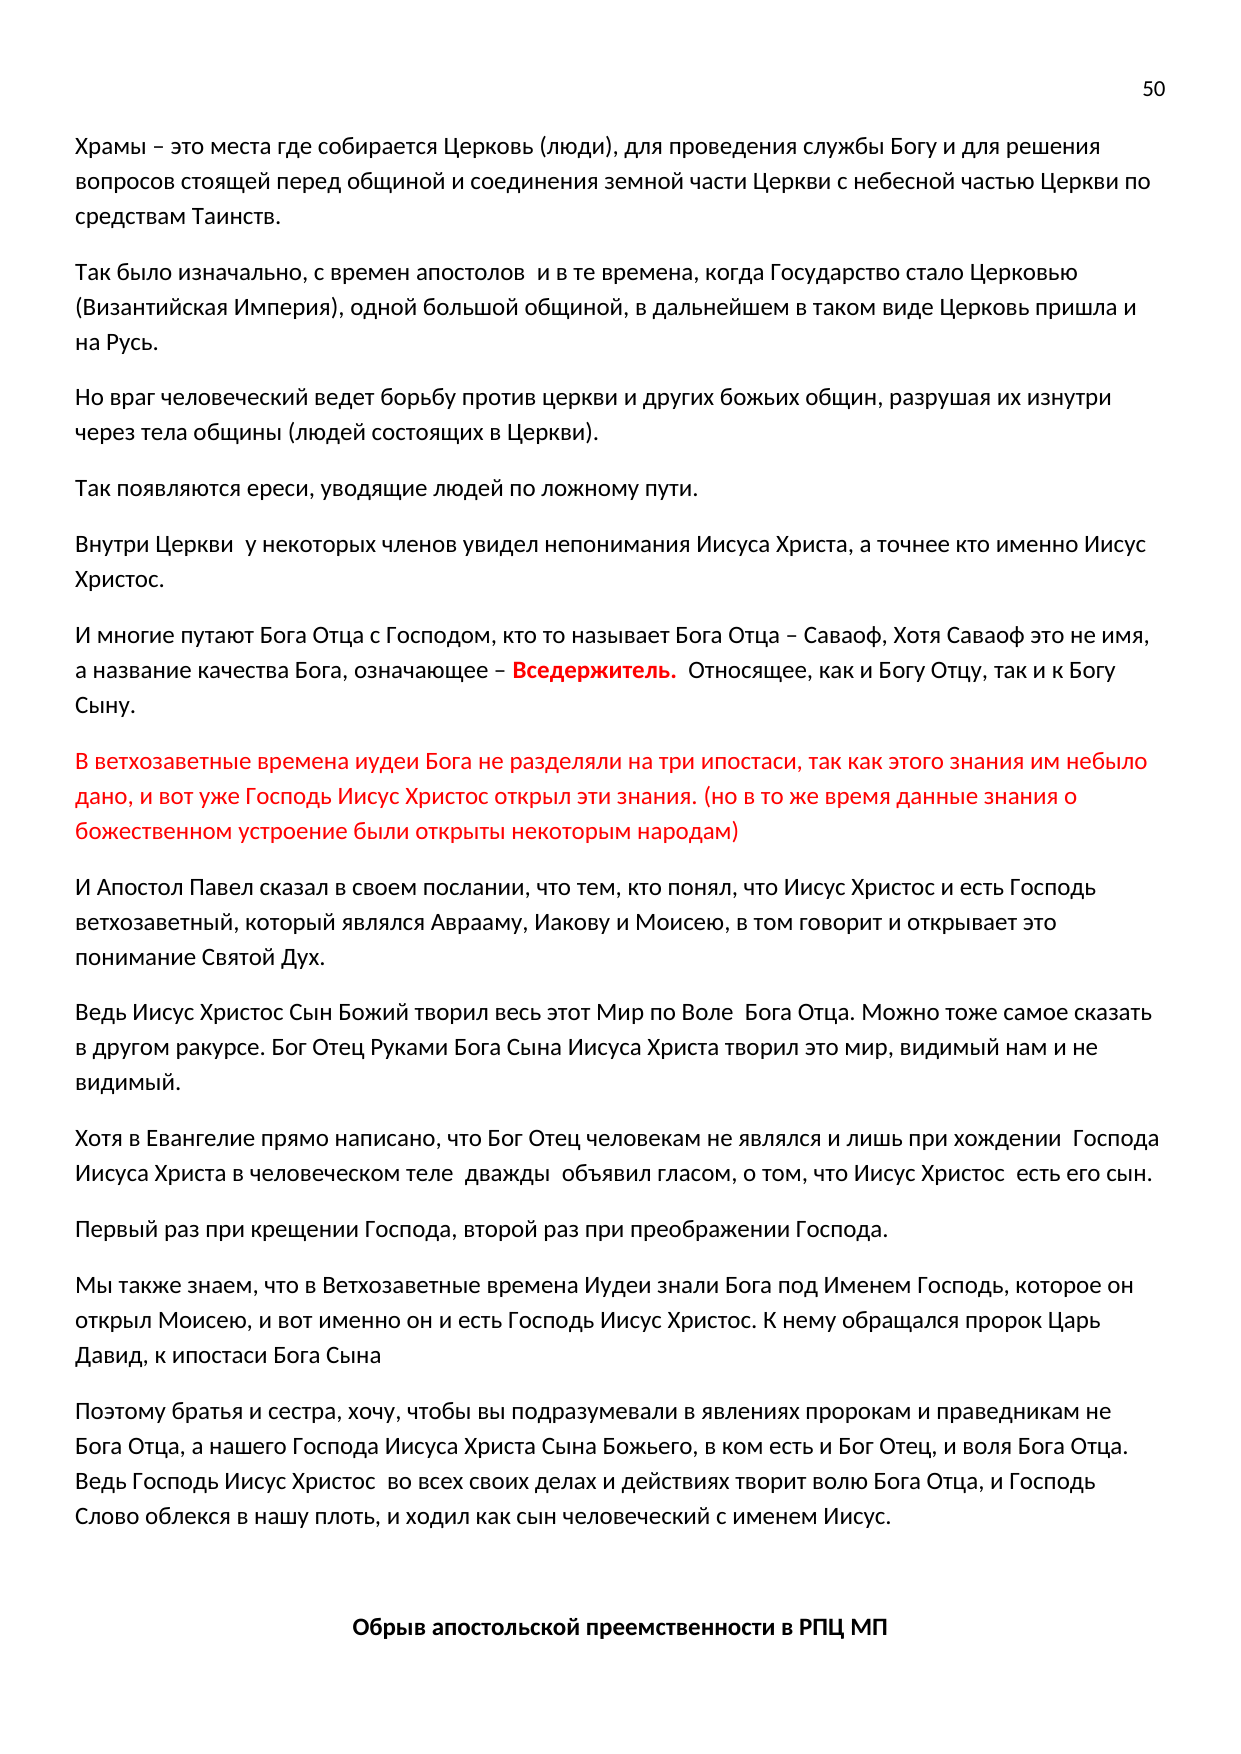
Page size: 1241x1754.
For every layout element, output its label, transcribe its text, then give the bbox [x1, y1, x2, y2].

text Ведь Иисус Христос Сын Божий творил весь этот Мир по Воле Бога Отца. Можно тоже самое сказать в другом ракурсе. Бог Отец Руками Бога Сына Иисуса Христа творил это мир, видимый нам и не видимый. [75, 996, 1165, 1097]
text В ветхозаветные времена иудеи Бога не разделяли на три ипостаси, так как этого знания им небыло дано, и вот уже Господь Иисус Христос открыл эти знания. (но в то же время данные знания о божественном устроение были открыты некоторым народам) [75, 745, 1165, 845]
text И многие путают Бога Отца с Господом, кто то называет Бога Отца – Саваоф, Хотя Саваоф это не имя, а название качества Бога, означающее – Вседержитель. Относящее, как и Богу Отцу, так и к Богу Сыну. [75, 619, 1165, 719]
text Так было изначально, с времен апостолов и в те времена, когда Государство стало Церковью (Византийская Империя), одной большой общиной, в дальнейшем в таком виде Церковь пришла и на Русь. [75, 256, 1165, 356]
text Так появляются ереси, уводящие людей по ложному пути. [75, 472, 1165, 503]
text Первый раз при крещении Господа, второй раз при преображении Господа. [75, 1213, 1165, 1244]
text Но враг человеческий ведет борьбу против церкви и других божьих общин, разрушая их изнутри через тела общины (людей состоящих в Церкви). [75, 381, 1165, 447]
text Хотя в Евангелие прямо написано, что Бог Отец человекам не являлся и лишь при хождении Господа Иисуса Христа в человеческом теле дважды объявил гласом, о том, что Иисус Христос есть его сын. [75, 1122, 1165, 1188]
text Мы также знаем, что в Ветхозаветные времена Иудеи знали Бога под Именем Господь, которое он открыл Моисею, и вот именно он и есть Господь Иисус Христос. К нему обращался пророк Царь Давид, к ипостаси Бога Сына [75, 1269, 1165, 1369]
text Поэтому братья и сестра, хочу, чтобы вы подразумевали в явлениях пророкам и праведникам не Бога Отца, а нашего Господа Иисуса Христа Сына Божьего, в ком есть и Бог Отец, и воля Бога Отца. Ведь Господь Иисус Христос во всех своих делах и действиях творит волю Бога Отца, и Господь Слово облекся в нашу плоть, и ходил как сын человеческий с именем Иисус. [75, 1395, 1165, 1530]
text И Апостол Павел сказал в своем послании, что тем, кто понял, что Иисус Христос и есть Господь ветхозаветный, который являлся Аврааму, Иакову и Моисею, в том говорит и открывает это понимание Святой Дух. [75, 871, 1165, 971]
text Обрыв апостольской преемственности в РПЦ МП [75, 1611, 1165, 1642]
text Внутри Церкви у некоторых членов увидел непонимания Иисуса Христа, а точнее кто именно Иисус Христос. [75, 528, 1165, 594]
text Храмы – это места где собирается Церковь (люди), для проведения службы Богу и для решения вопросов стоящей перед общиной и соединения земной части Церкви с небесной частью Церкви по средствам Таинств. [75, 130, 1165, 230]
